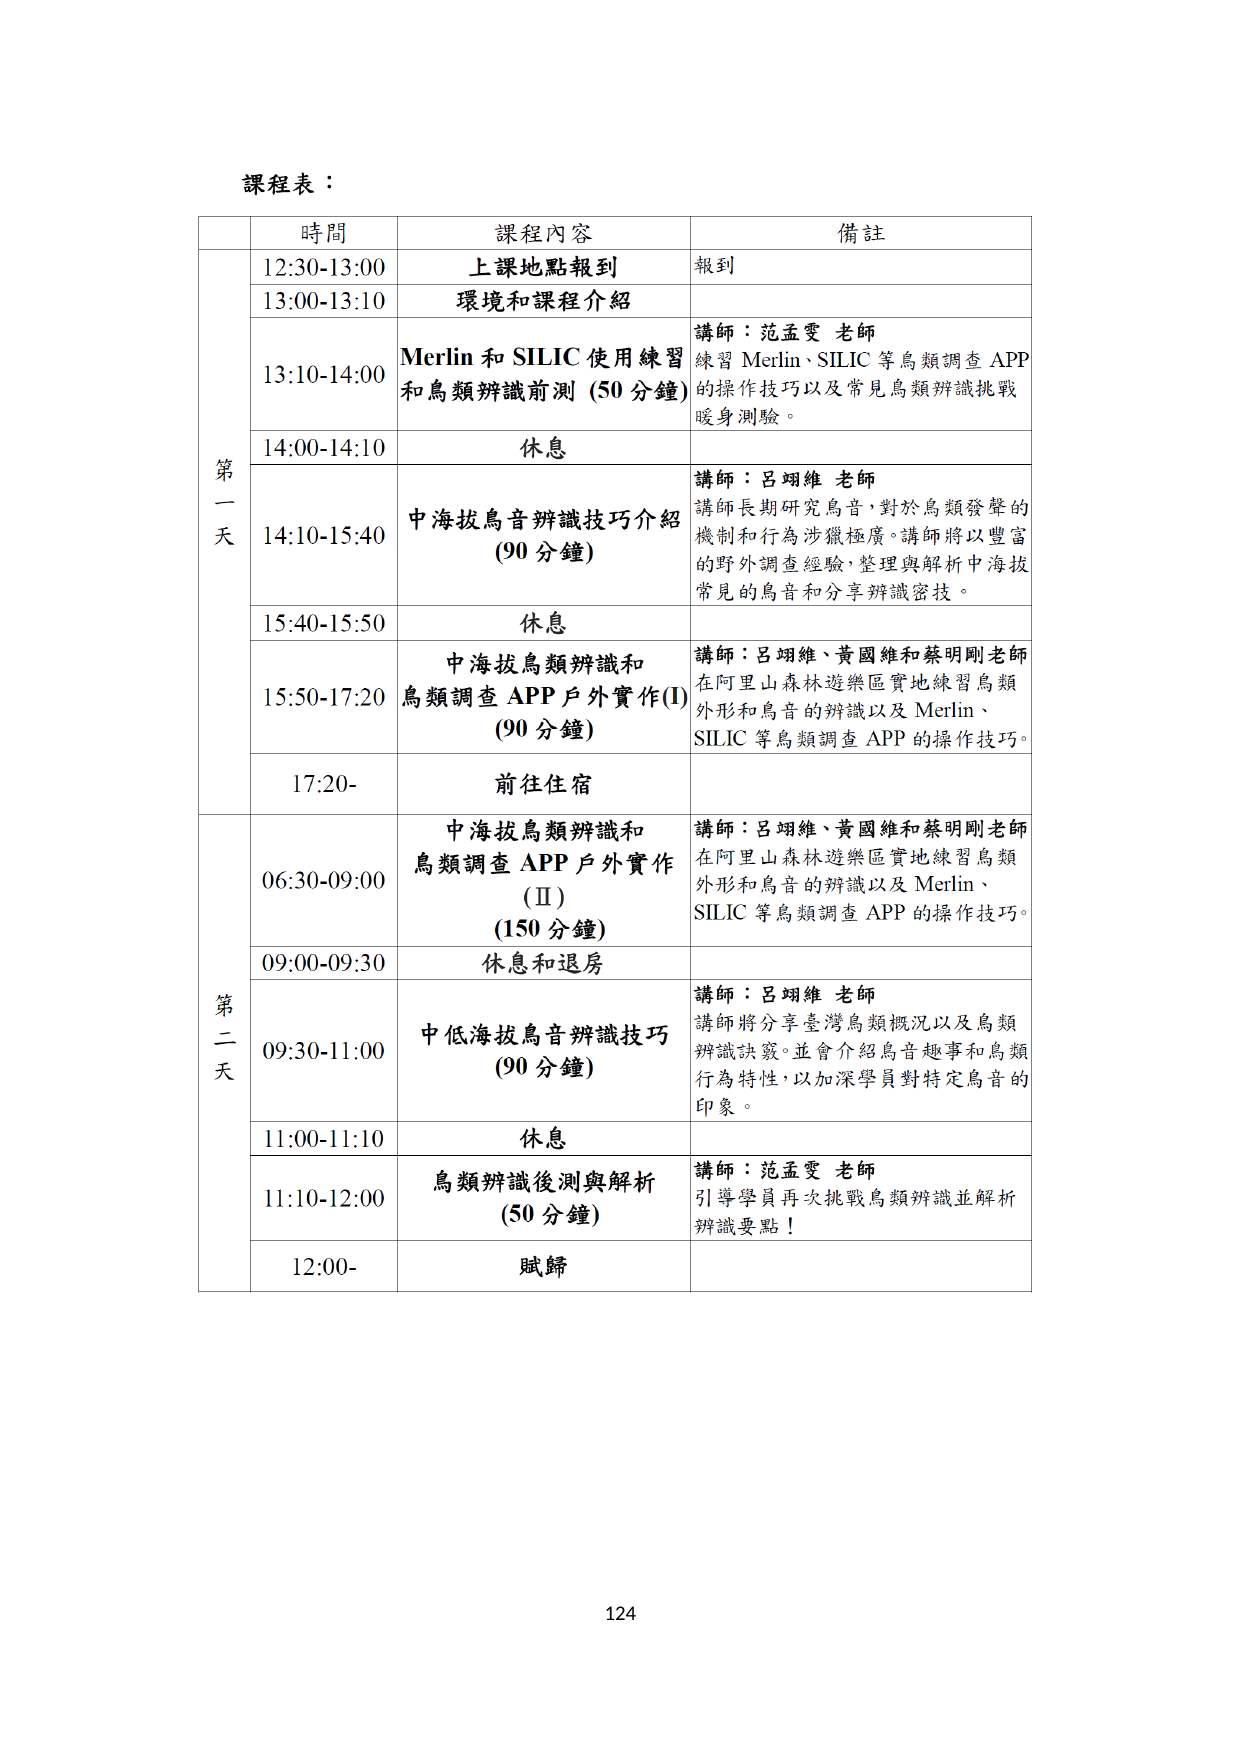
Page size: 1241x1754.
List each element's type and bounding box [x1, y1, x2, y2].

picture [187, 162, 1053, 1317]
